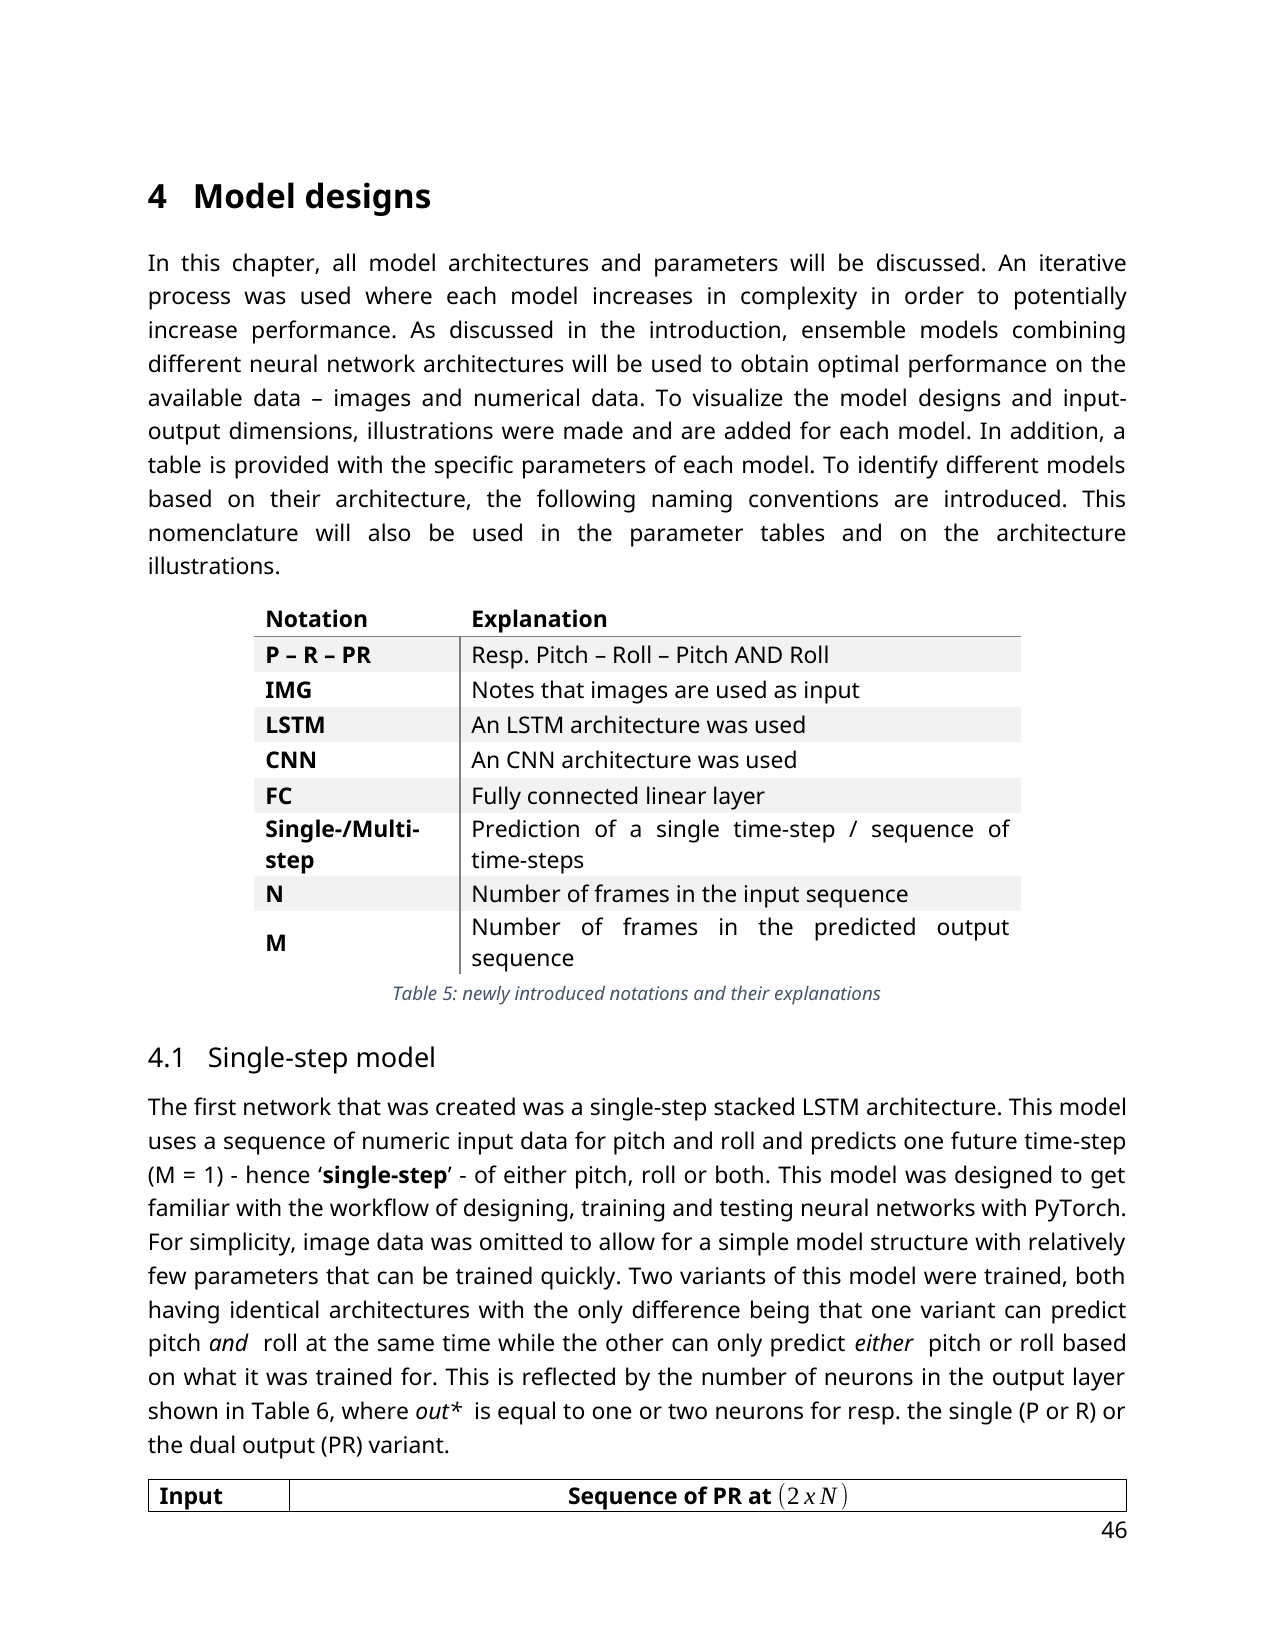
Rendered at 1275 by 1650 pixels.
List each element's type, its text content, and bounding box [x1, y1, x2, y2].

table_cell CNN [254, 743, 459, 778]
table_header Explanation [460, 601, 1021, 636]
table_cell An CNN architecture was used [461, 743, 1021, 778]
table_cell Number of frames in the predicted output sequence [461, 911, 1021, 974]
table_header Notation [254, 601, 460, 636]
table_cell An LSTM architecture was used [461, 707, 1021, 742]
subtitle Model designs [148, 173, 1127, 218]
table_cell Resp. Pitch – Roll – Pitch AND Roll [461, 637, 1021, 672]
subtitle Single-step model [148, 1039, 1127, 1076]
table_cell n [254, 876, 459, 911]
table_cell FC [254, 778, 459, 813]
table_cell Single-/Multi-step [254, 813, 459, 876]
table_cell Number of frames in the input sequence [461, 876, 1021, 911]
table_cell Notes that images are used as input [461, 672, 1021, 707]
table_cell Prediction of a single time-step / sequence of time-steps [461, 813, 1021, 876]
table_header Input [149, 1480, 289, 1511]
text Table 5: newly introduced notations and their explanations [148, 980, 1127, 1005]
table_cell LSTM [254, 707, 459, 742]
text The first network that was created was a single-step stacked LSTM architecture. This model uses a sequence of numeric input data for pitch and roll and predicts one future time-step (M = 1) - hence ‘single-step’ - of either pitch, roll or both. This model was designed to get familiar with the workflow of designing, training and testing neural networks with PyTorch. For simplicity, image data was omitted to allow for a simple model structure with relatively few parameters that can be trained quickly. Two variants of this model were trained, both having identical architectures with the only difference being that one variant can predict pitch and roll at the same time while the other can only predict either pitch or roll based on what it was trained for. This is reflected by the number of neurons in the output layer shown in Table 6, where out* is equal to one or two neurons for resp. the single (P or R) or the dual output (PR) variant. [148, 1091, 1127, 1460]
table_cell Fully connected linear layer [461, 778, 1021, 813]
table_cell P – R – PR [254, 637, 459, 672]
table_cell m [254, 911, 459, 974]
table_header Sequence of PR at [290, 1480, 1126, 1511]
text In this chapter, all model architectures and parameters will be discussed. An iterative process was used where each model increases in complexity in order to potentially increase performance. As discussed in the introduction, ensemble models combining different neural network architectures will be used to obtain optimal performance on the available data – images and numerical data. To visualize the model designs and input-output dimensions, illustrations were made and are added for each model. In addition, a table is provided with the specific parameters of each model. To identify different models based on their architecture, the following naming conventions are introduced. This nomenclature will also be used in the parameter tables and on the architecture illustrations. [148, 247, 1127, 582]
table_cell img [254, 672, 459, 707]
